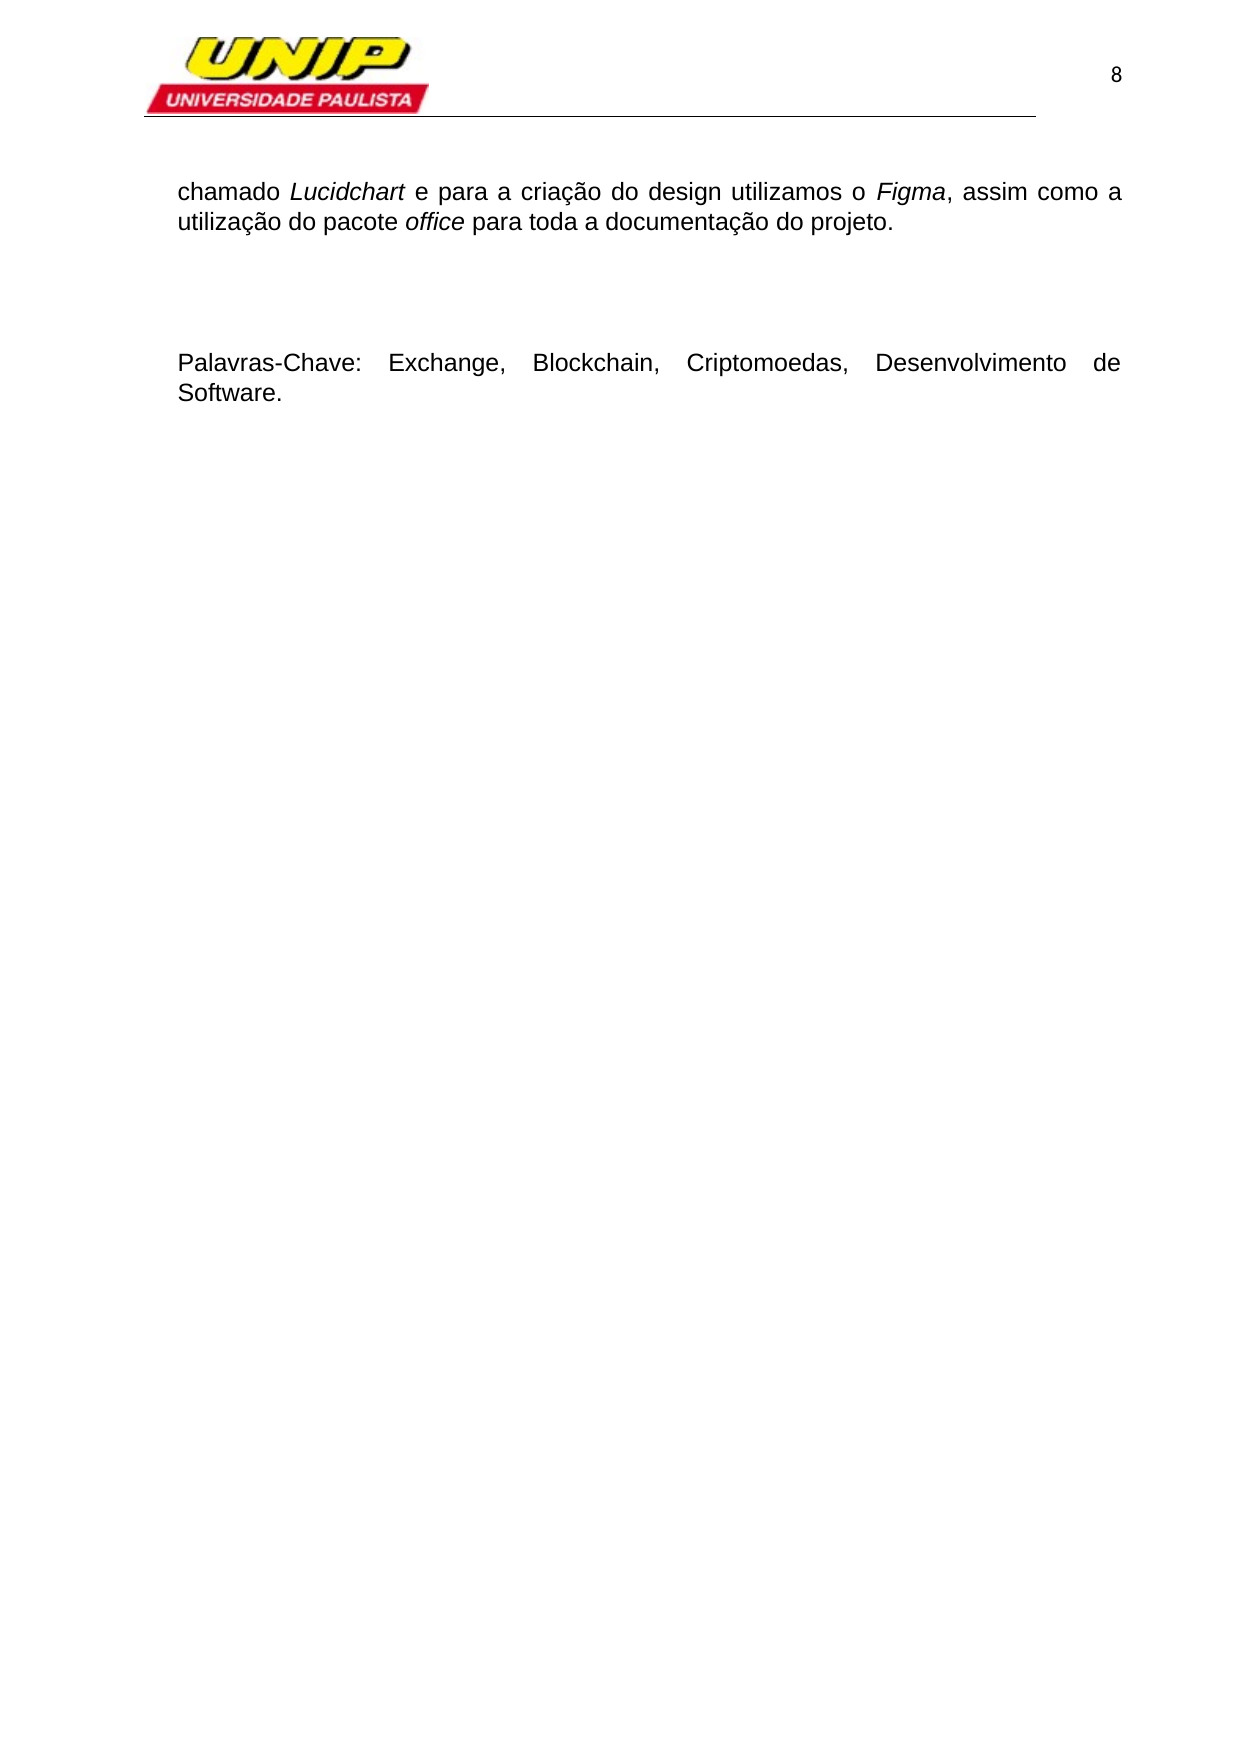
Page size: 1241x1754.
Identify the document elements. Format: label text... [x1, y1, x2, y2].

picture [146, 37, 429, 114]
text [177, 177, 1122, 236]
text Palavras-Chave: Exchange, Blockchain, Criptomoedas, Desenvolvimento de Software. [177, 348, 1122, 406]
